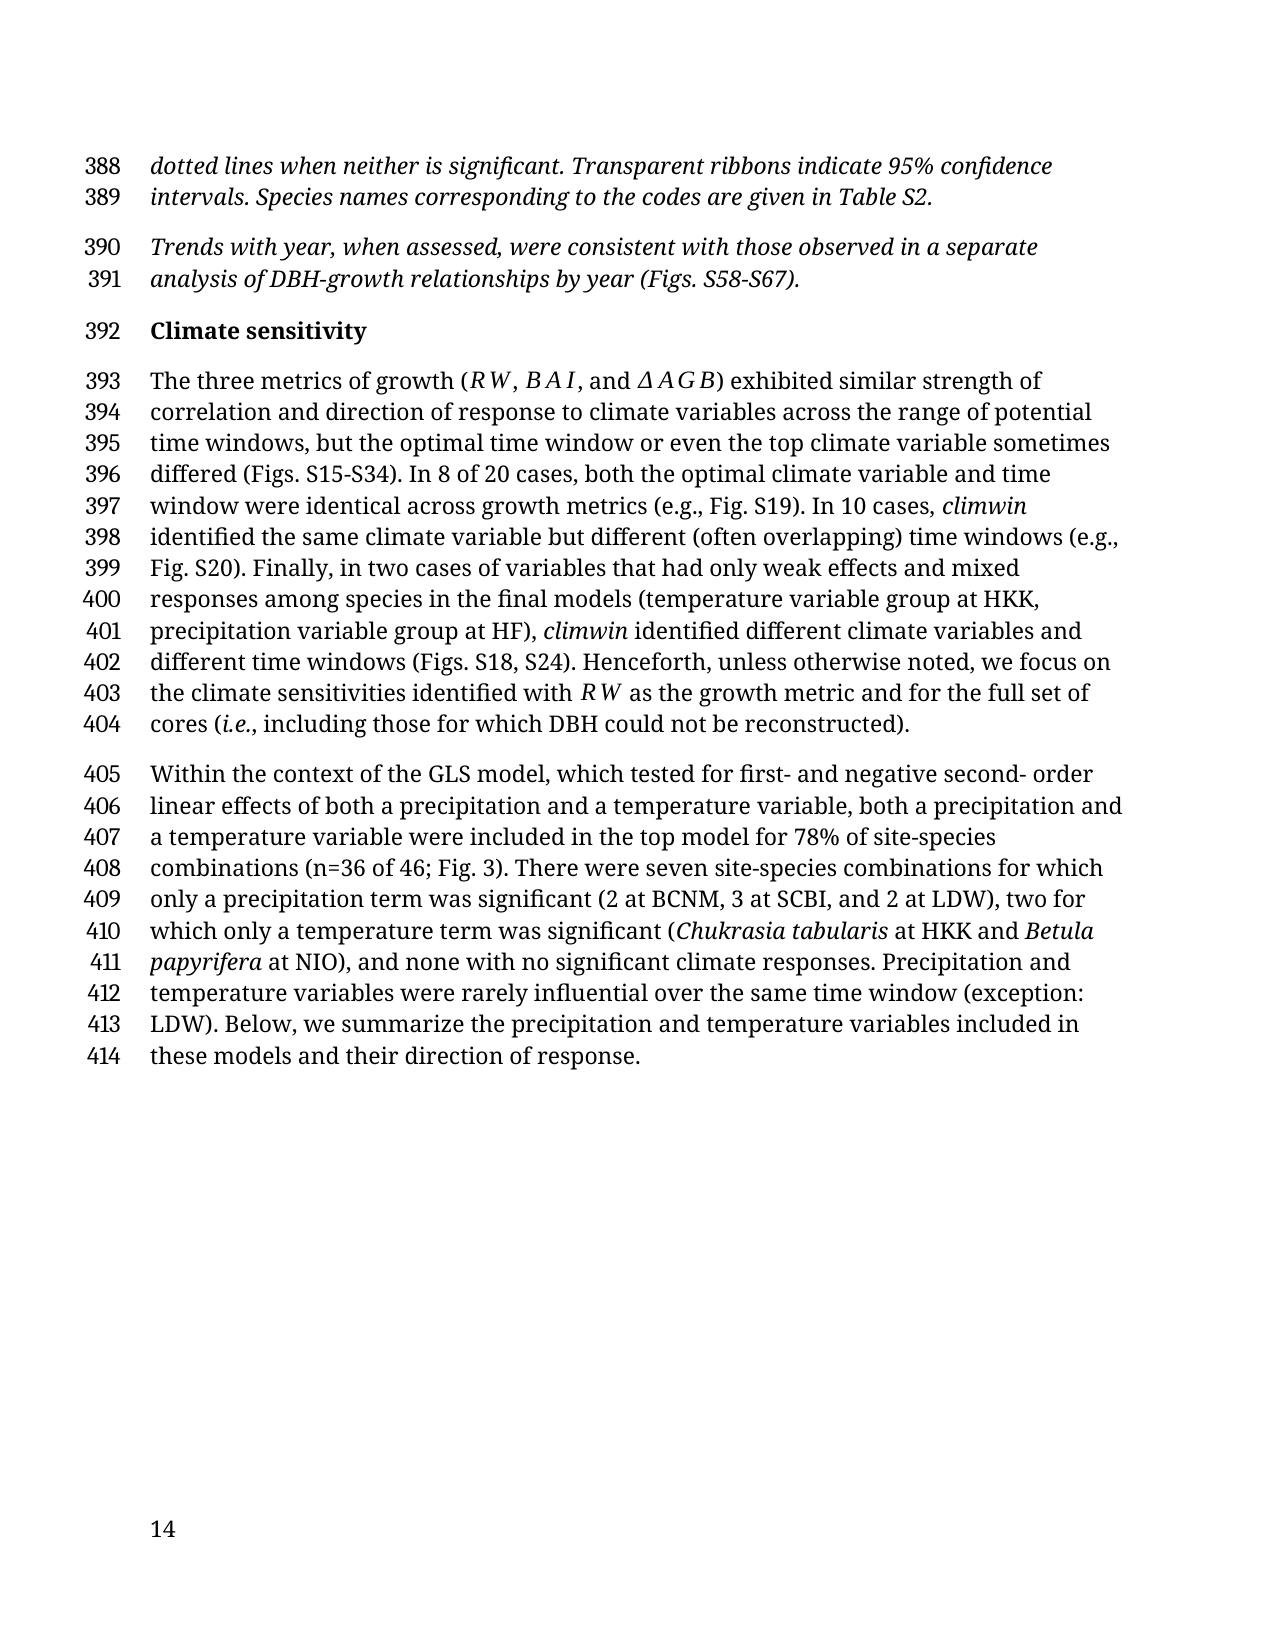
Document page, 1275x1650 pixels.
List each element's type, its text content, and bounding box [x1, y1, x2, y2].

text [150, 150, 1125, 212]
text Within the context of the GLS model, which tested for first- and negative second- order linear effects of both a precipitation and a temperature variable, both a precipitation and a temperature variable were included in the top model for 78% of site-species combinations (n=36 of 46; Fig. 3). There were seven site-species combinations for which only a precipitation term was significant (2 at BCNM, 3 at SCBI, and 2 at LDW), two for which only a temperature term was significant (Chukrasia tabularis at HKK and Betula papyrifera at NIO), and none with no significant climate responses. Precipitation and temperature variables were rarely influential over the same time window (exception: LDW). Below, we summarize the precipitation and temperature variables included in these models and their direction of response. [150, 758, 1125, 1071]
text The three metrics of growth (, , and ) exhibited similar strength of correlation and direction of response to climate variables across the range of potential time windows, but the optimal time window or even the top climate variable sometimes differed (Figs. S15-S34). In 8 of 20 cases, both the optimal climate variable and time window were identical across growth metrics (e.g., Fig. S19). In 10 cases, climwin identified the same climate variable but different (often overlapping) time windows (e.g., Fig. S20). Finally, in two cases of variables that had only weak effects and mixed responses among species in the final models (temperature variable group at HKK, precipitation variable group at HF), climwin identified different climate variables and different time windows (Figs. S18, S24). Henceforth, unless otherwise noted, we focus on the climate sensitivities identified with as the growth metric and for the full set of cores (i.e., including those for which DBH could not be reconstructed). [150, 364, 1125, 739]
text Trends with year, when assessed, were consistent with those observed in a separate analysis of DBH-growth relationships by year (Figs. S58-S67). [150, 231, 1125, 294]
subtitle Climate sensitivity [150, 314, 1125, 346]
